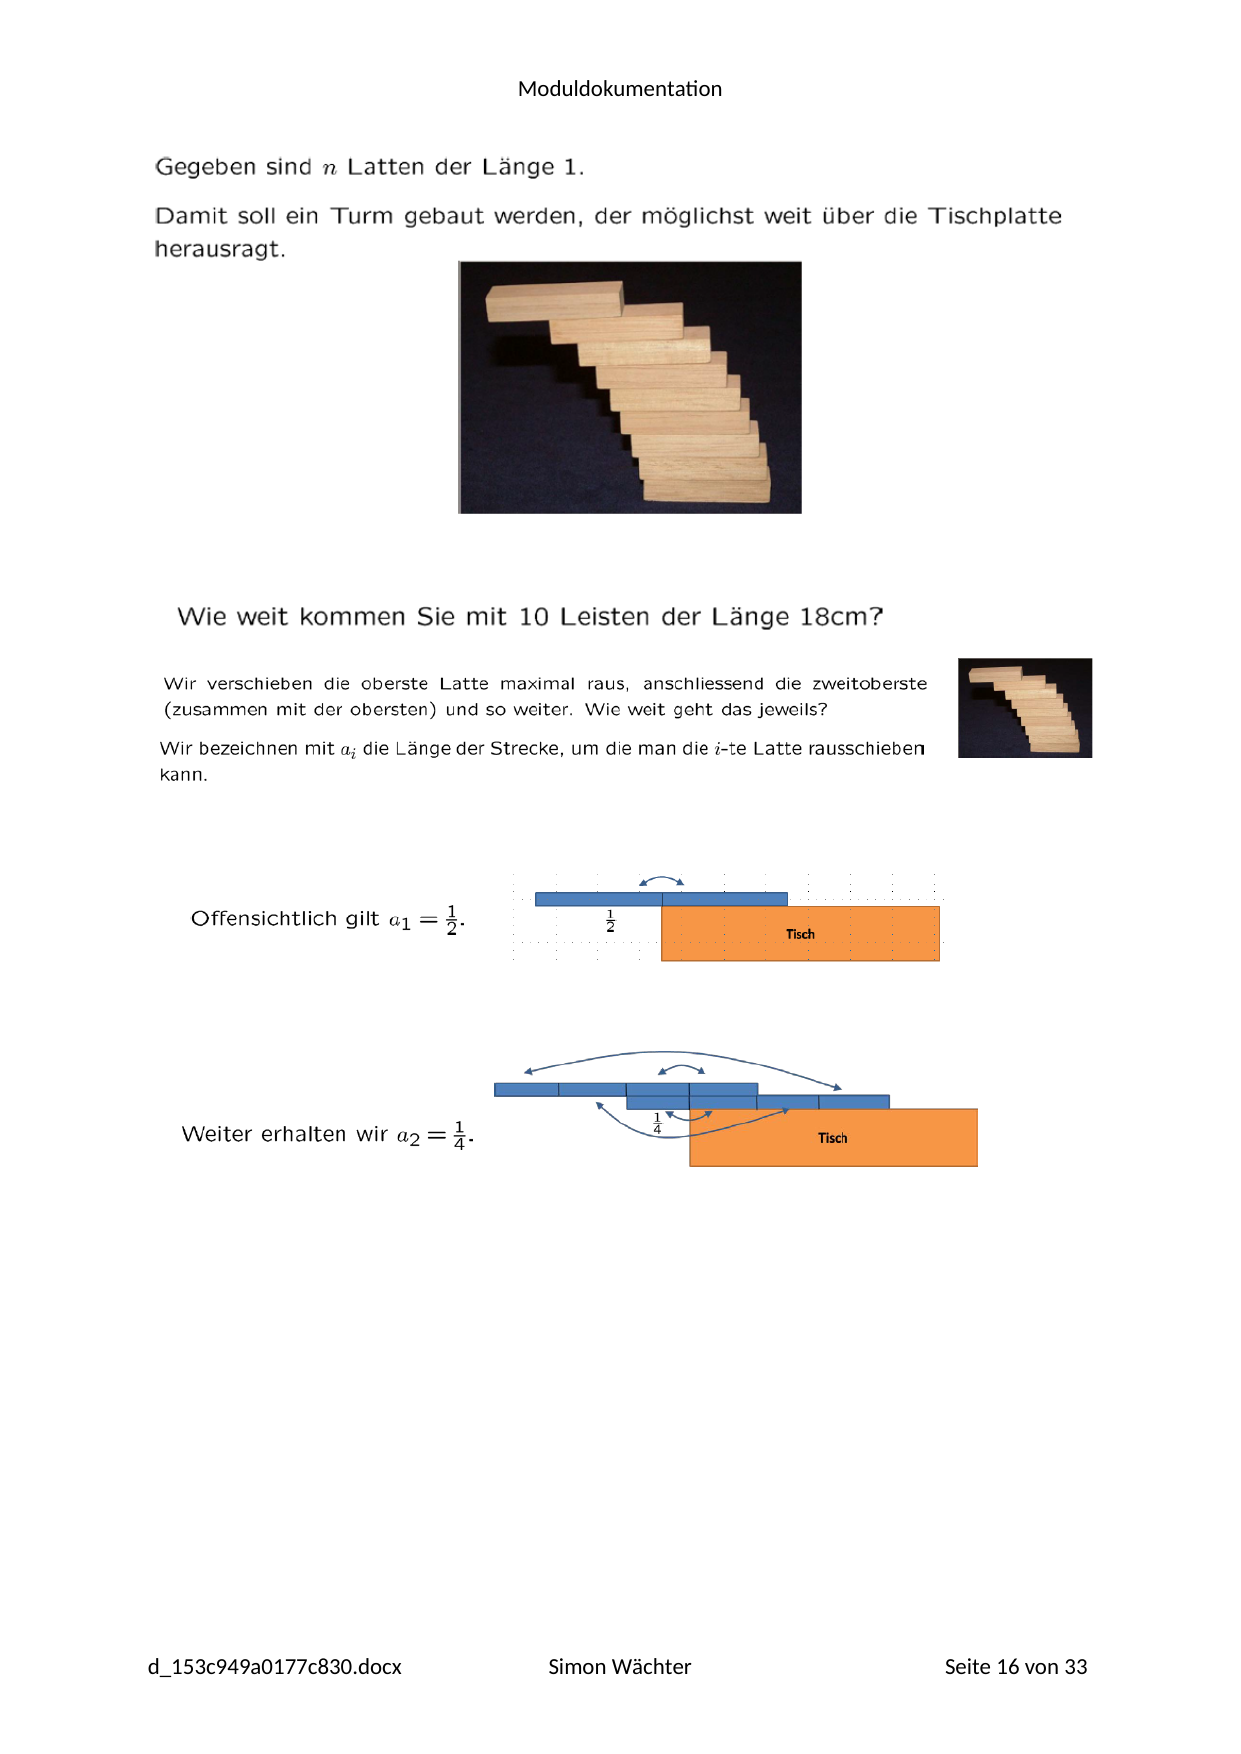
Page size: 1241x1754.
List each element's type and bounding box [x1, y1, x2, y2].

picture [147, 147, 1093, 635]
picture [147, 653, 1093, 1182]
